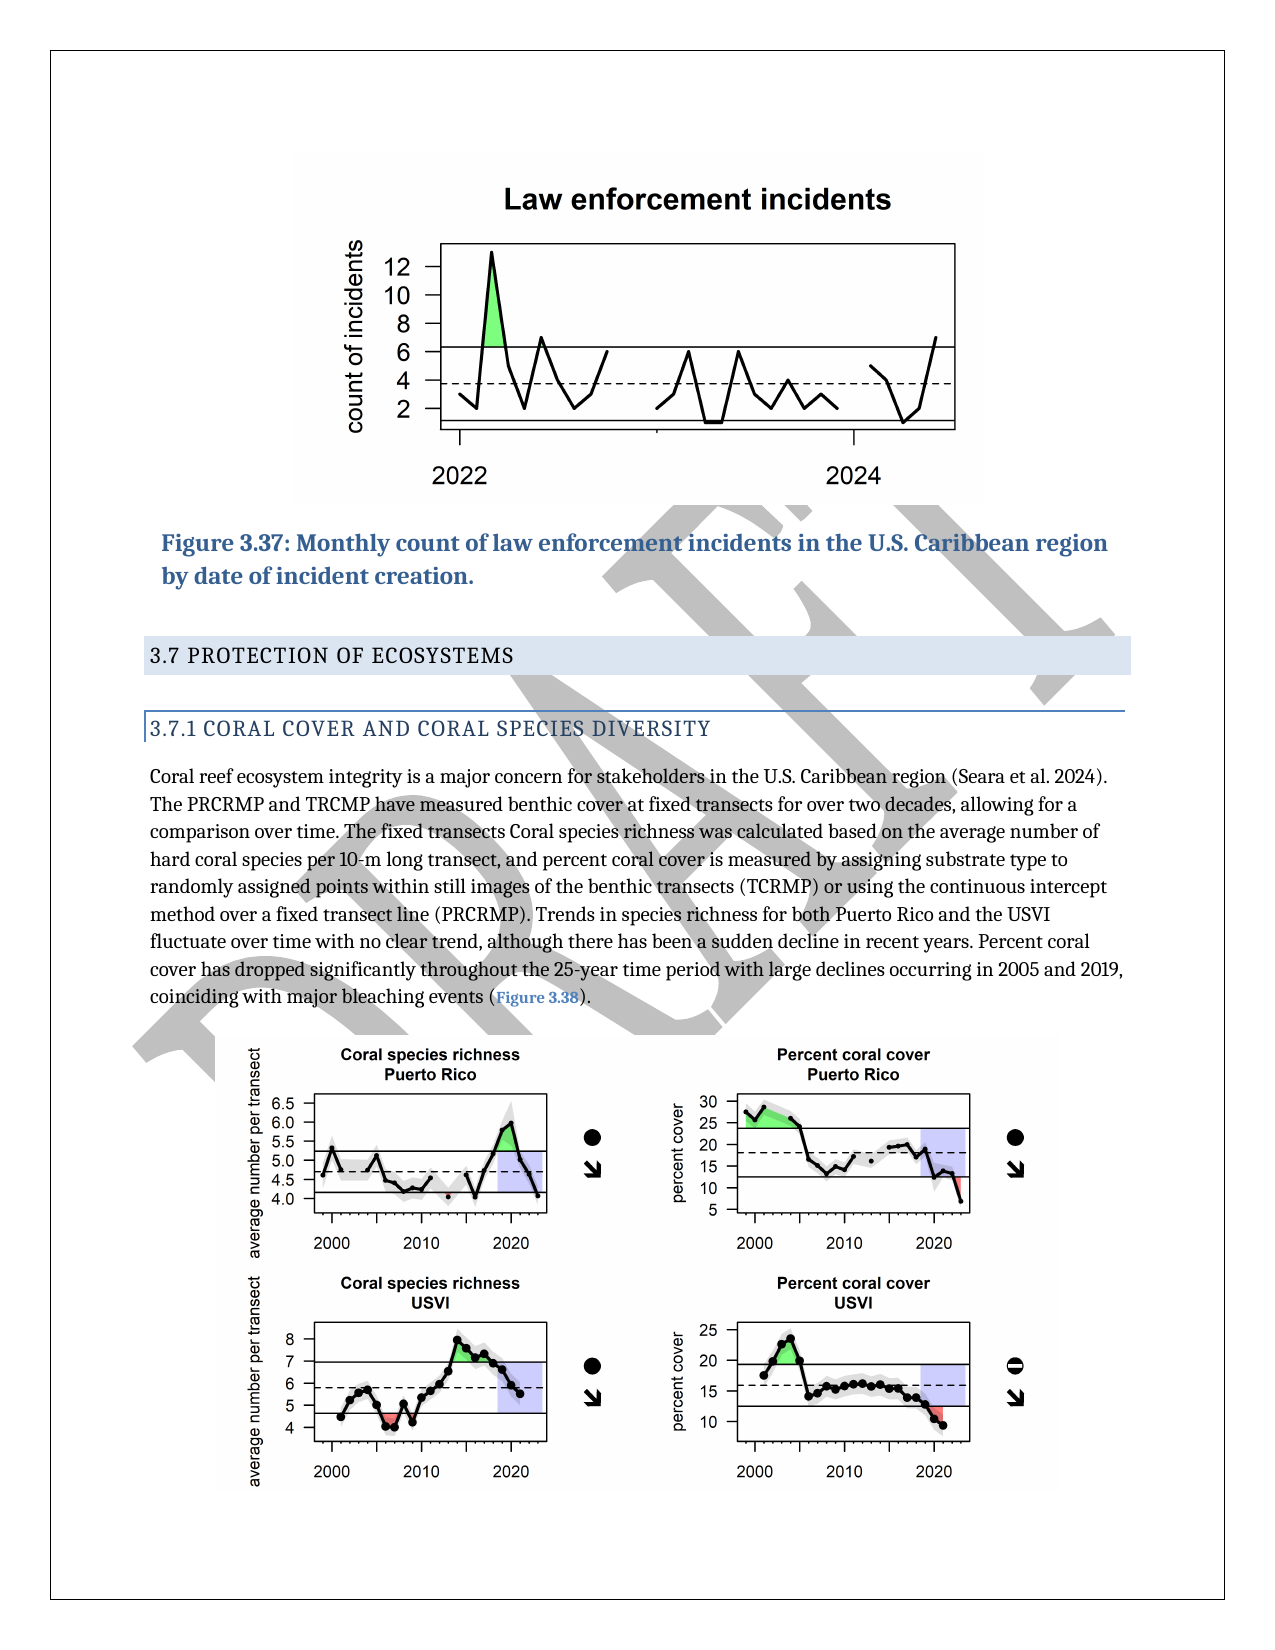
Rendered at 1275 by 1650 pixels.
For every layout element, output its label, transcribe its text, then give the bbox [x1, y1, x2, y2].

subtitle 3.7.1 Coral cover and coral species diversity [146, 712, 1125, 742]
text Coral reef ecosystem integrity is a major concern for stakeholders in the U.S. Caribbean region (Seara et al. 2024). The PRCRMP and TRCMP have measured benthic cover at fixed transects for over two decades, allowing for a comparison over time. The fixed transects Coral species richness was calculated based on the average number of hard coral species per 10-m long transect, and percent coral cover is measured by assigning substrate type to randomly assigned points within still images of the benthic transects (TCRMP) or using the continuous intercept method over a fixed transect line (PRCRMP). Trends in species richness for both Puerto Rico and the USVI fluctuate over time with no clear trend, although there has been a sudden decline in recent years. Percent coral cover has dropped significantly throughout the 25-year time period with large declines occurring in 2005 and 2019, coinciding with major bleaching events (Figure 3.38). [150, 765, 1125, 1009]
picture [215, 1035, 1060, 1491]
table_header Figure 3.37: Monthly count of law enforcement incidents in the U.S. Caribbean region by date of incident creation. [150, 150, 1125, 616]
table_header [150, 1031, 1125, 1498]
picture [291, 153, 985, 505]
subtitle 3.7 Protection of ecosystems [150, 643, 1125, 669]
